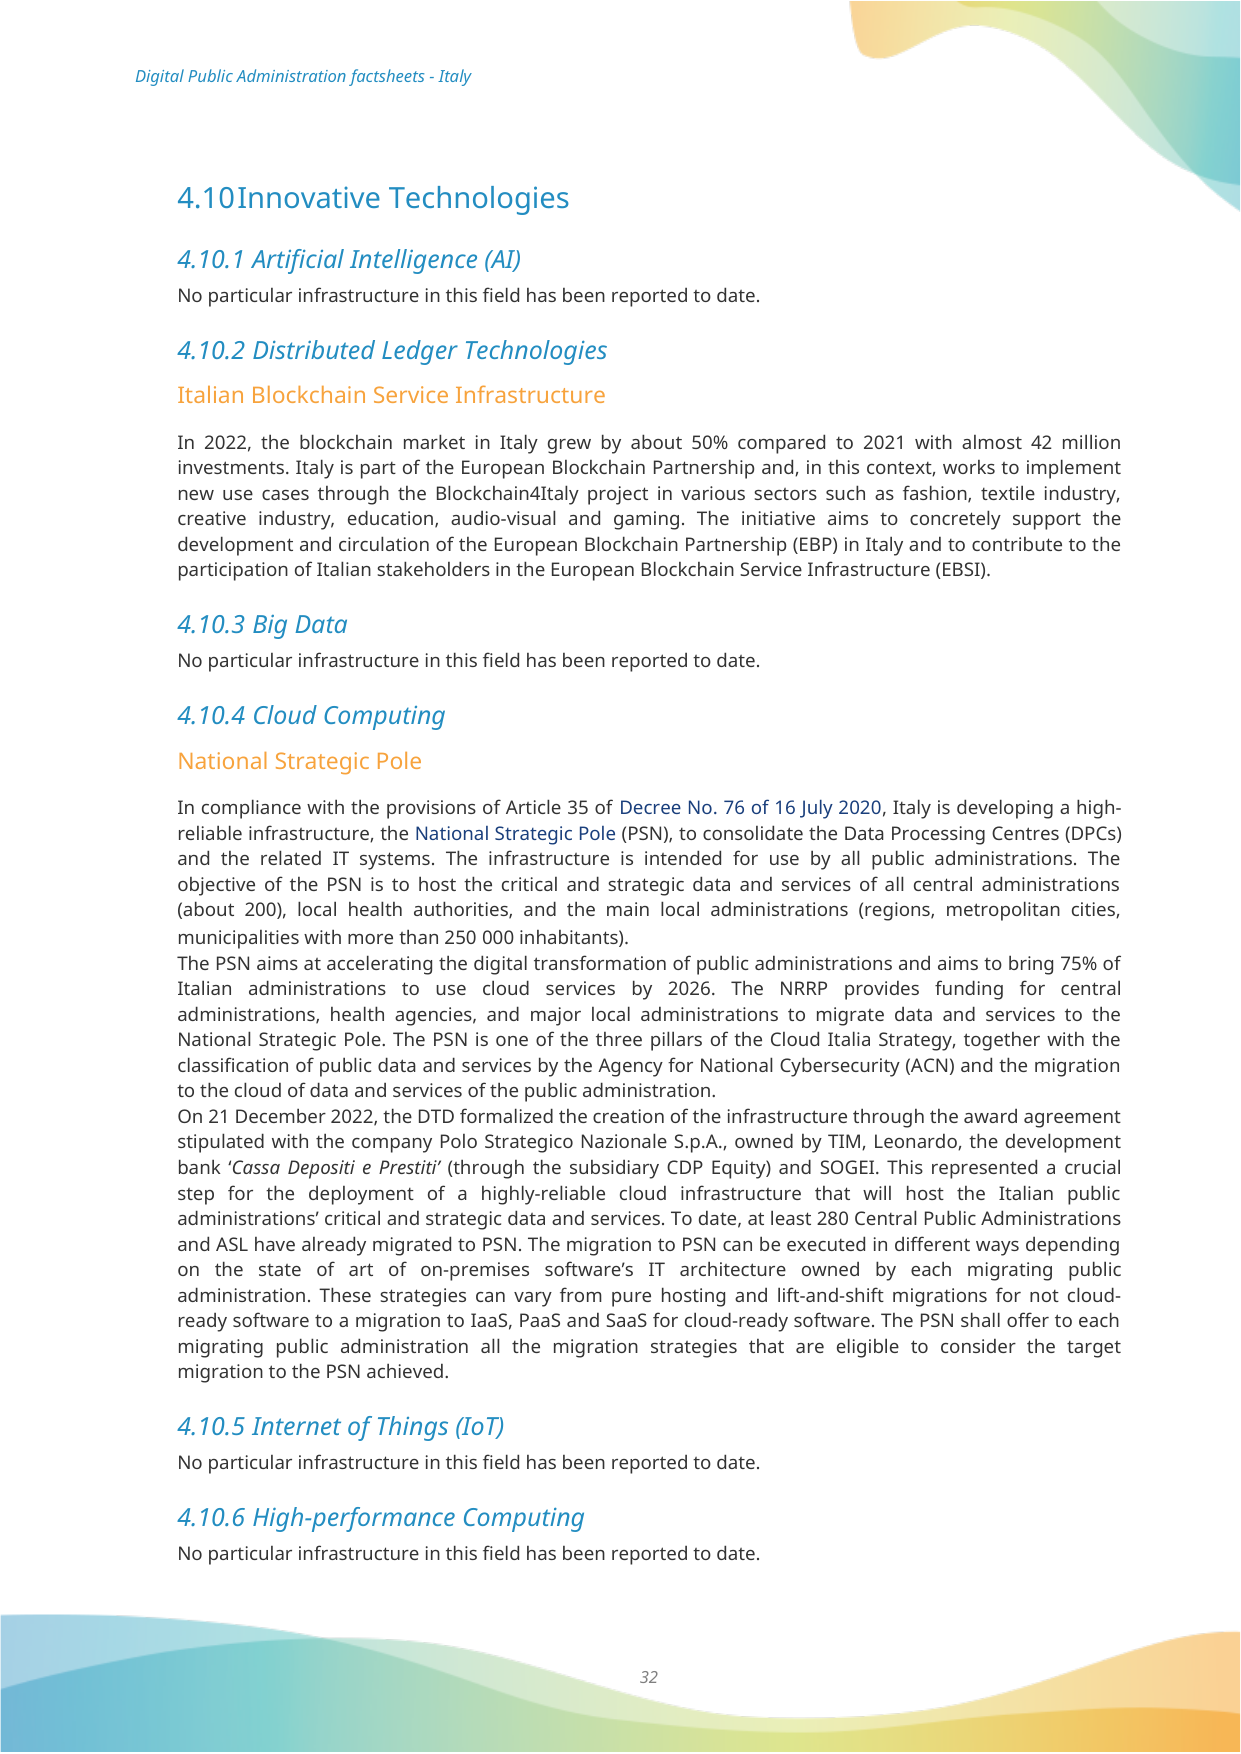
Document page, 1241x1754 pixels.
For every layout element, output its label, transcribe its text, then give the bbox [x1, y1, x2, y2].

picture [325, 1, 1241, 215]
subtitle Artificial Intelligence (AI) [177, 242, 1122, 276]
subtitle Big Data [177, 607, 1122, 641]
text In 2022, the blockchain market in Italy grew by about 50% compared to 2021 with almost 42 million investments. Italy is part of the European Blockchain Partnership and, in this context, works to implement new use cases through the Blockchain4Italy project in various sectors such as fashion, textile industry, creative industry, education, audio-visual and gaming. The initiative aims to concretely support the development and circulation of the European Blockchain Partnership (EBP) in Italy and to contribute to the participation of Italian stakeholders in the European Blockchain Service Infrastructure (EBSI). [177, 429, 1122, 582]
text On 21 December 2022, the DTD formalized the creation of the infrastructure through the award agreement stipulated with the company Polo Strategico Nazionale S.p.A., owned by TIM, Leonardo, the development bank ‘Cassa Depositi e Prestiti’ (through the subsidiary CDP Equity) and SOGEI. This represented a crucial step for the deployment of a highly-reliable cloud infrastructure that will host the Italian public administrations’ critical and strategic data and services. To date, at least 280 Central Public Administrations and ASL have already migrated to PSN. The migration to PSN can be executed in different ways depending on the state of art of on-premises software’s IT architecture owned by each migrating public administration. These strategies can vary from pure hosting and lift-and-shift migrations for not cloud-ready software to a migration to IaaS, PaaS and SaaS for cloud-ready software. The PSN shall offer to each migrating public administration all the migration strategies that are eligible to consider the target migration to the PSN achieved. [177, 1103, 1122, 1384]
subtitle Internet of Things (IoT) [177, 1409, 1122, 1443]
subtitle Distributed Ledger Technologies [177, 332, 1122, 367]
subtitle Cloud Computing [177, 698, 1122, 732]
picture [0, 1610, 1241, 1752]
text The PSN aims at accelerating the digital transformation of public administrations and aims to bring 75% of Italian administrations to use cloud services by 2026. The NRRP provides funding for central administrations, health agencies, and major local administrations to migrate data and services to the National Strategic Pole. The PSN is one of the three pillars of the Cloud Italia Strategy, together with the classification of public data and services by the Agency for National Cybersecurity (ACN) and the migration to the cloud of data and services of the public administration. [177, 950, 1122, 1103]
text In compliance with the provisions of Article 35 of Decree No. 76 of 16 July 2020, Italy is developing a high-reliable infrastructure, the National Strategic Pole (PSN), to consolidate the Data Processing Centres (DPCs) and the related IT systems. The infrastructure is intended for use by all public administrations. The objective of the PSN is to host the critical and strategic data and services of all central administrations (about 200), local health authorities, and the main local administrations (regions, metropolitan cities, municipalities with more than 250 000 inhabitants). [177, 794, 1122, 950]
text No particular infrastructure in this field has been reported to date. [177, 282, 1122, 307]
text No particular infrastructure in this field has been reported to date. [177, 1449, 1122, 1475]
subtitle National Strategic Pole [177, 744, 1122, 776]
subtitle Italian Blockchain Service Infrastructure [177, 379, 1122, 410]
text No particular infrastructure in this field has been reported to date. [177, 1540, 1122, 1566]
text No particular infrastructure in this field has been reported to date. [177, 647, 1122, 673]
subtitle High-performance Computing [177, 1500, 1122, 1534]
subtitle Innovative Technologies [177, 177, 1122, 217]
